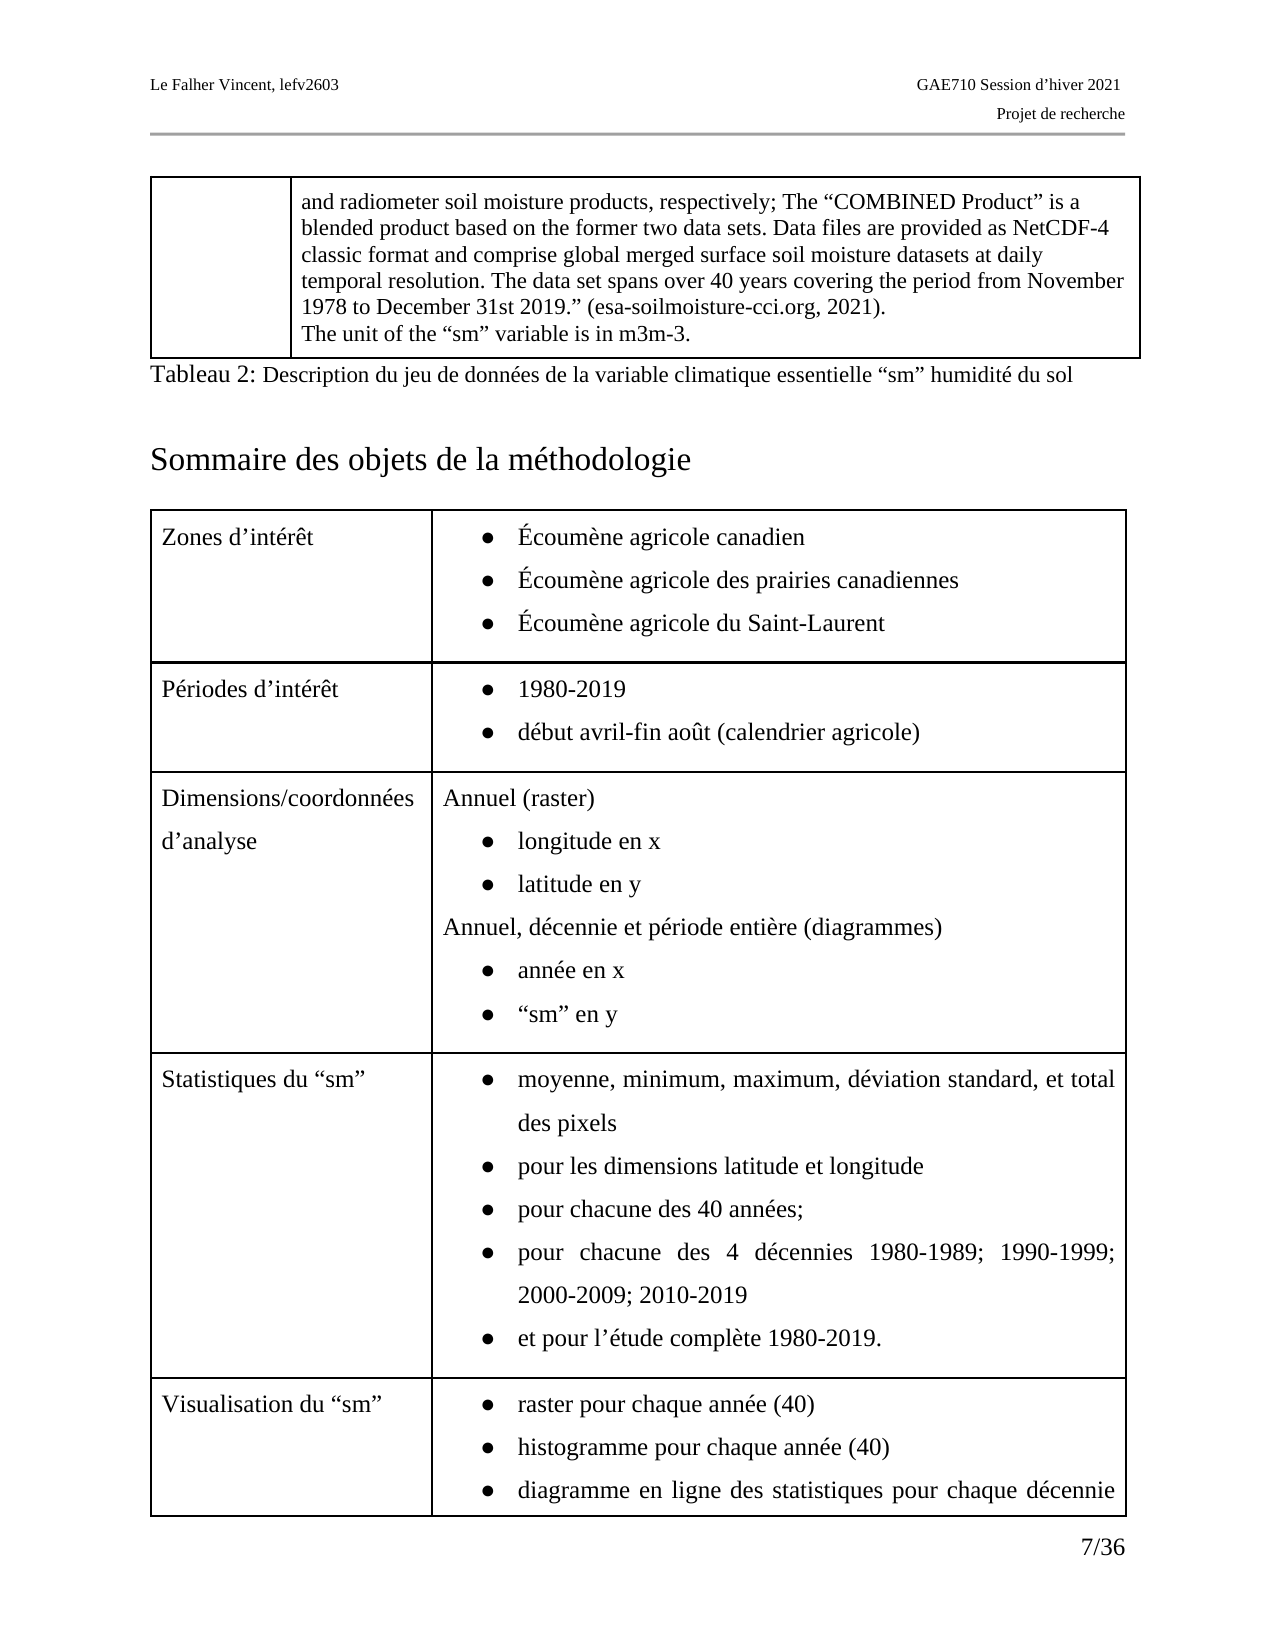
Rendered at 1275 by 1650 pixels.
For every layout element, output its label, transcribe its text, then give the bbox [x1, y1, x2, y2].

table_cell [152, 178, 290, 357]
subtitle Sommaire des objets de la méthodologie [150, 439, 1125, 478]
table_cell 1980-2019 début avril-fin août (calendrier agricole) [433, 664, 1125, 771]
table_header Écoumène agricole canadien Écoumène agricole des prairies canadiennes Écoumène agricole du Saint-Laurent [433, 511, 1125, 661]
table_cell Périodes d’intérêt [152, 664, 431, 771]
table_cell Annuel (raster) longitude en x latitude en y Annuel, décennie et période entière (diagrammes) année en x “sm” en y [433, 773, 1125, 1052]
table_cell Statistiques du “sm” [152, 1054, 431, 1377]
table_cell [292, 178, 1139, 357]
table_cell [433, 1379, 1125, 1515]
table_cell Dimensions/coordonnées d’analyse [152, 773, 431, 1052]
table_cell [152, 1379, 431, 1515]
text Tableau 2: Description du jeu de données de la variable climatique essentielle “sm” humidité du sol [150, 359, 1125, 387]
table_header Zones d’intérêt [152, 511, 431, 661]
table_cell moyenne, minimum, maximum, déviation standard, et total des pixels pour les dimensions latitude et longitude pour chacune des 40 années; pour chacune des 4 décennies 1980-1989; 1990-1999; 2000-2009; 2010-2019 et pour l’étude complète 1980-2019. [433, 1054, 1125, 1377]
